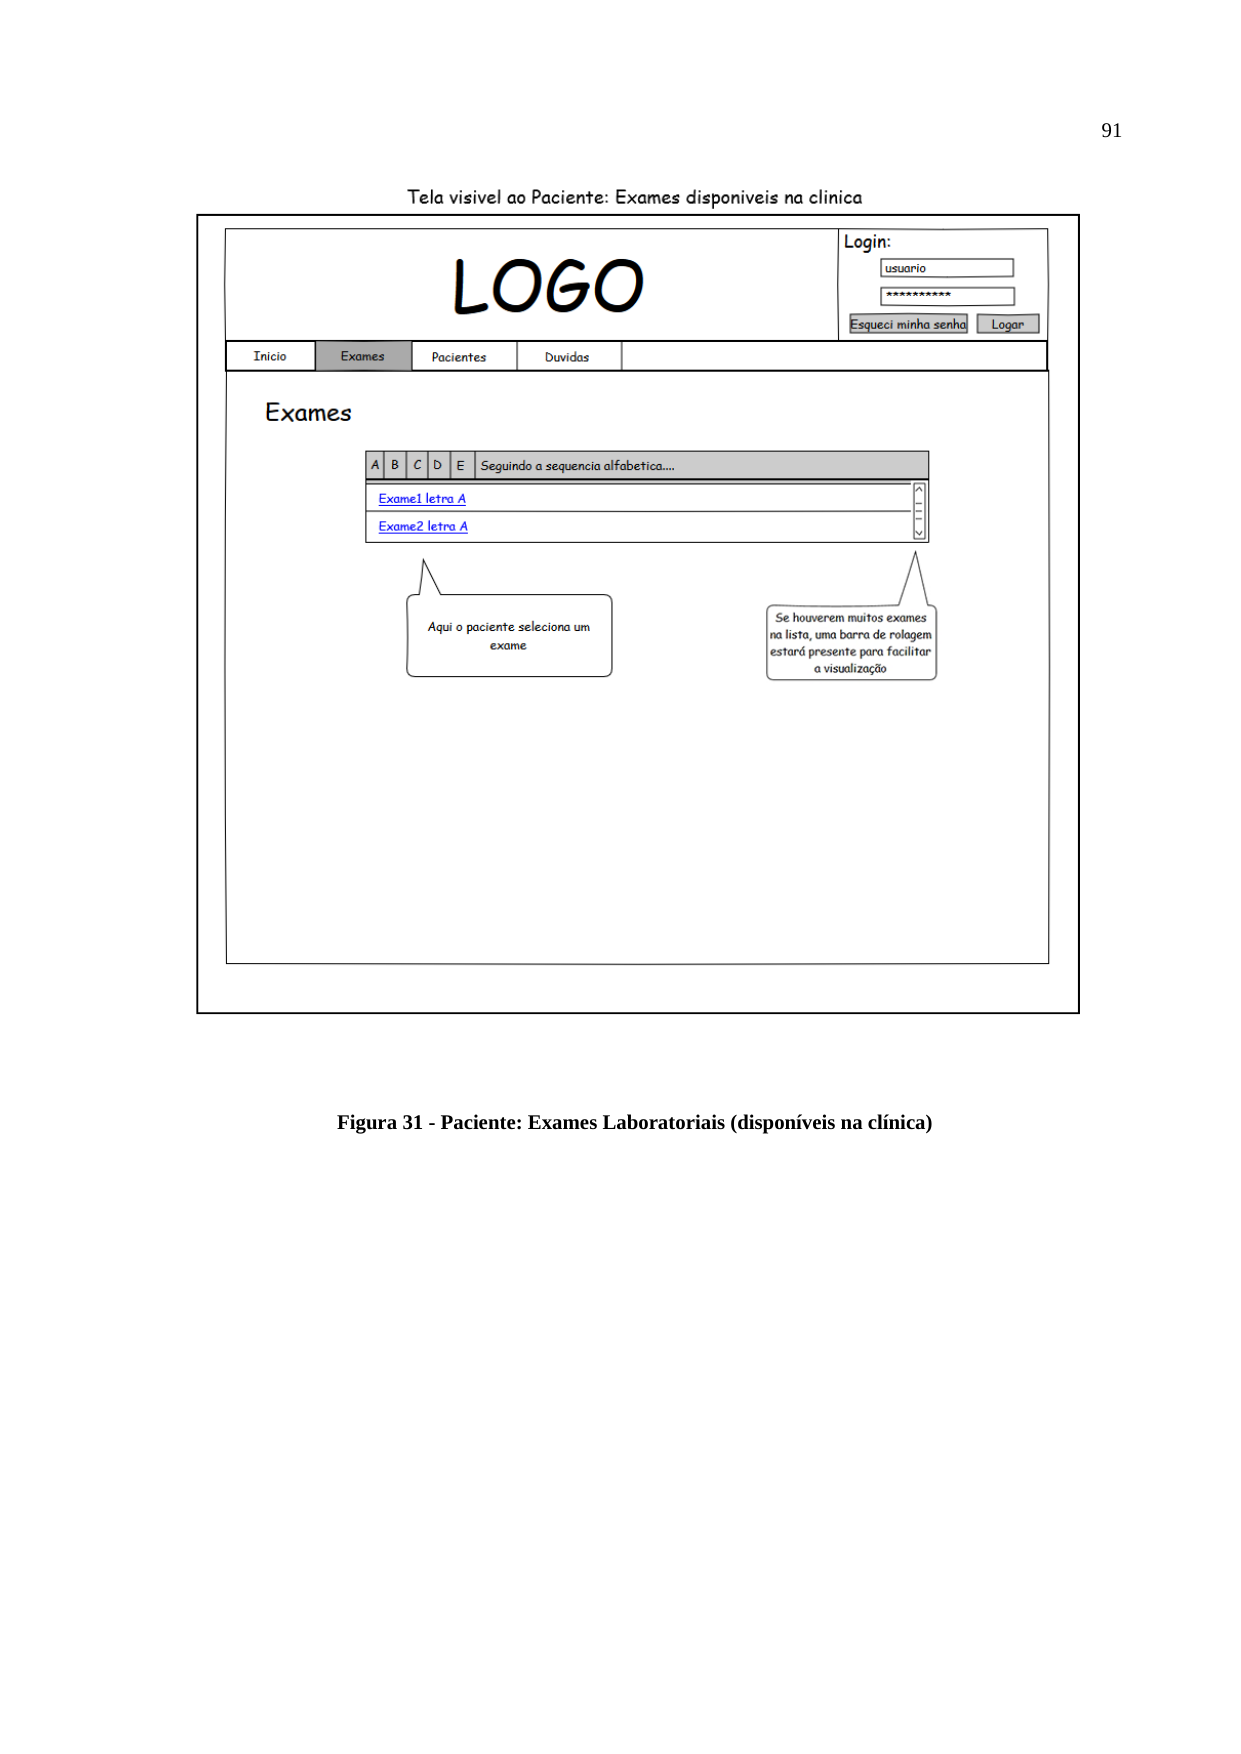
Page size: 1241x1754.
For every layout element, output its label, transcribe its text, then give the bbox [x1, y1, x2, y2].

picture [147, 177, 1120, 1083]
